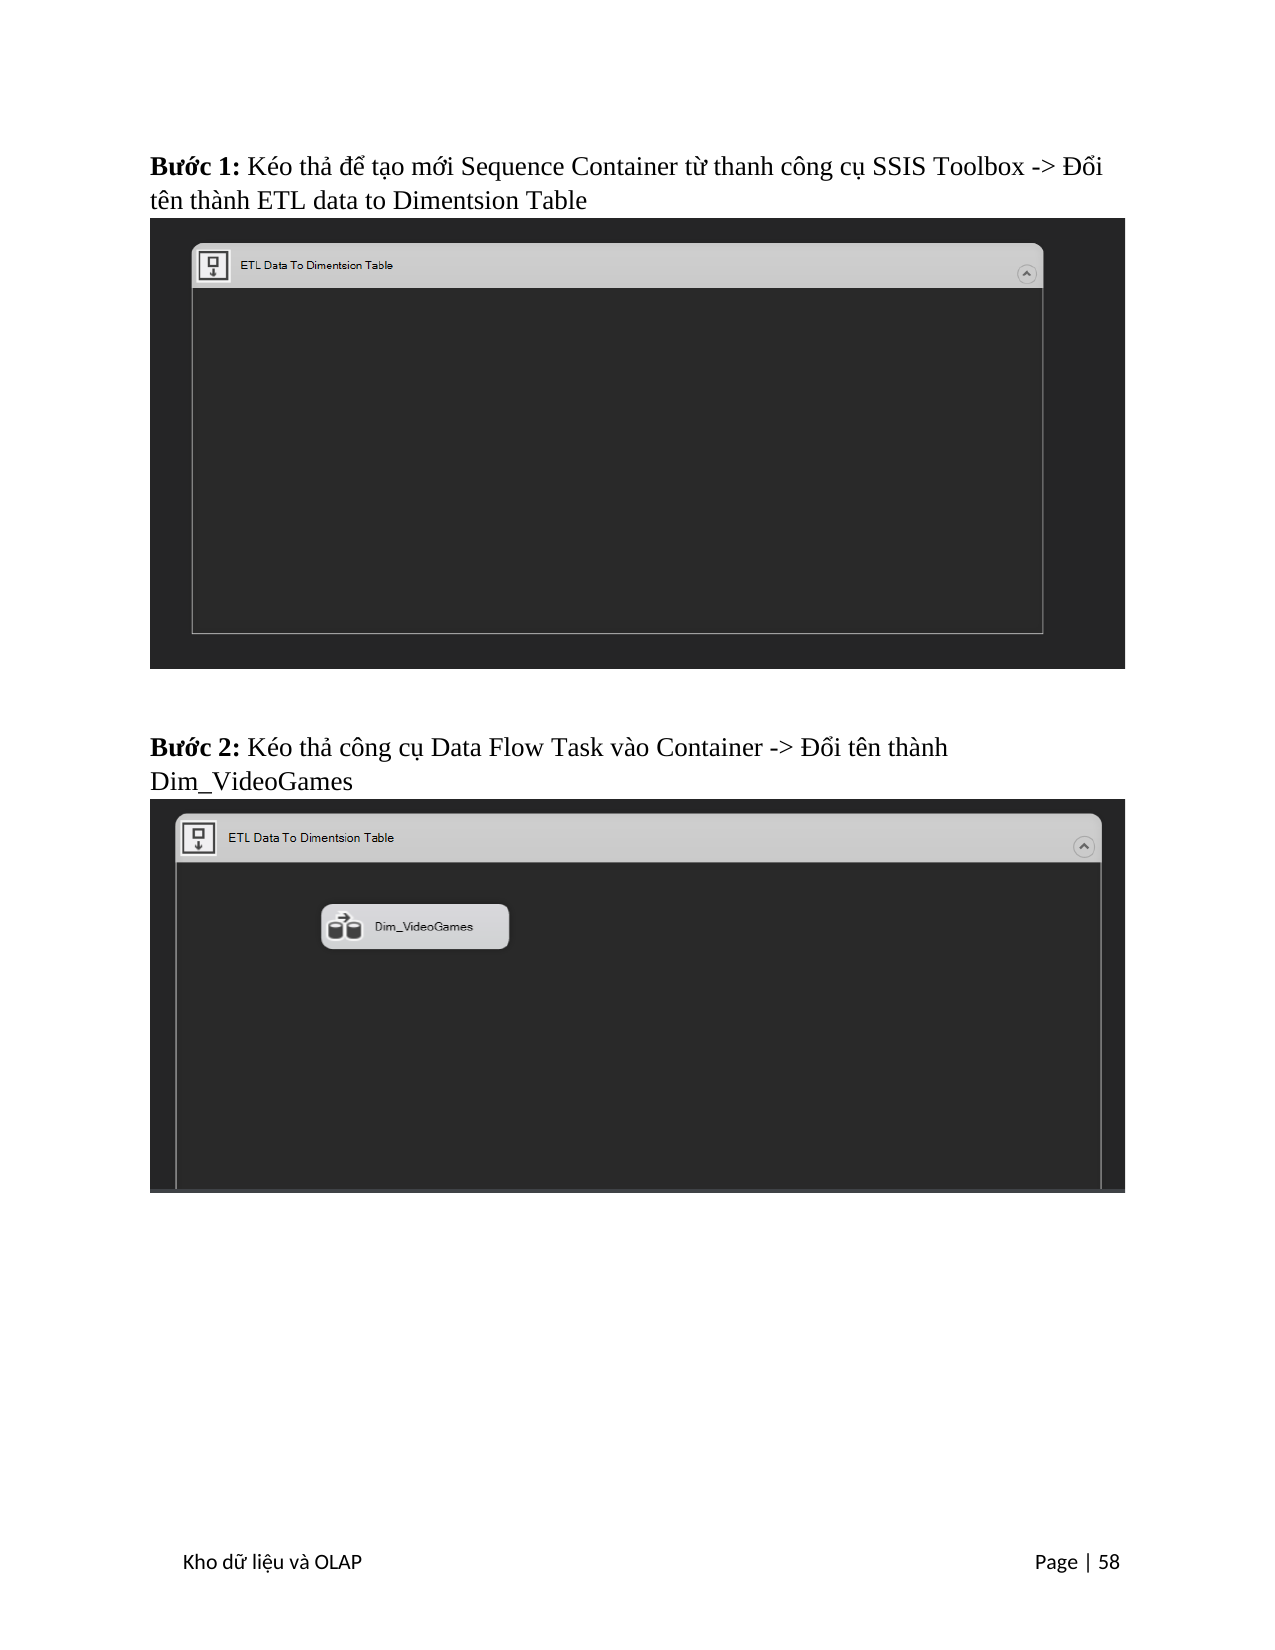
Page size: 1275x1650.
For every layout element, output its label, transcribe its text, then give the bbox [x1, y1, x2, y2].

picture [150, 218, 1125, 669]
subtitle Bước 1: Kéo thả để tạo mới Sequence Container từ thanh công cụ SSIS Toolbox -> Đổi tên thành ETL data to Dimentsion Table [150, 150, 1125, 215]
subtitle Bước 2: Kéo thả công cụ Data Flow Task vào Container -> Đổi tên thành Dim_VideoGames [150, 731, 1125, 796]
picture [150, 799, 1125, 1193]
